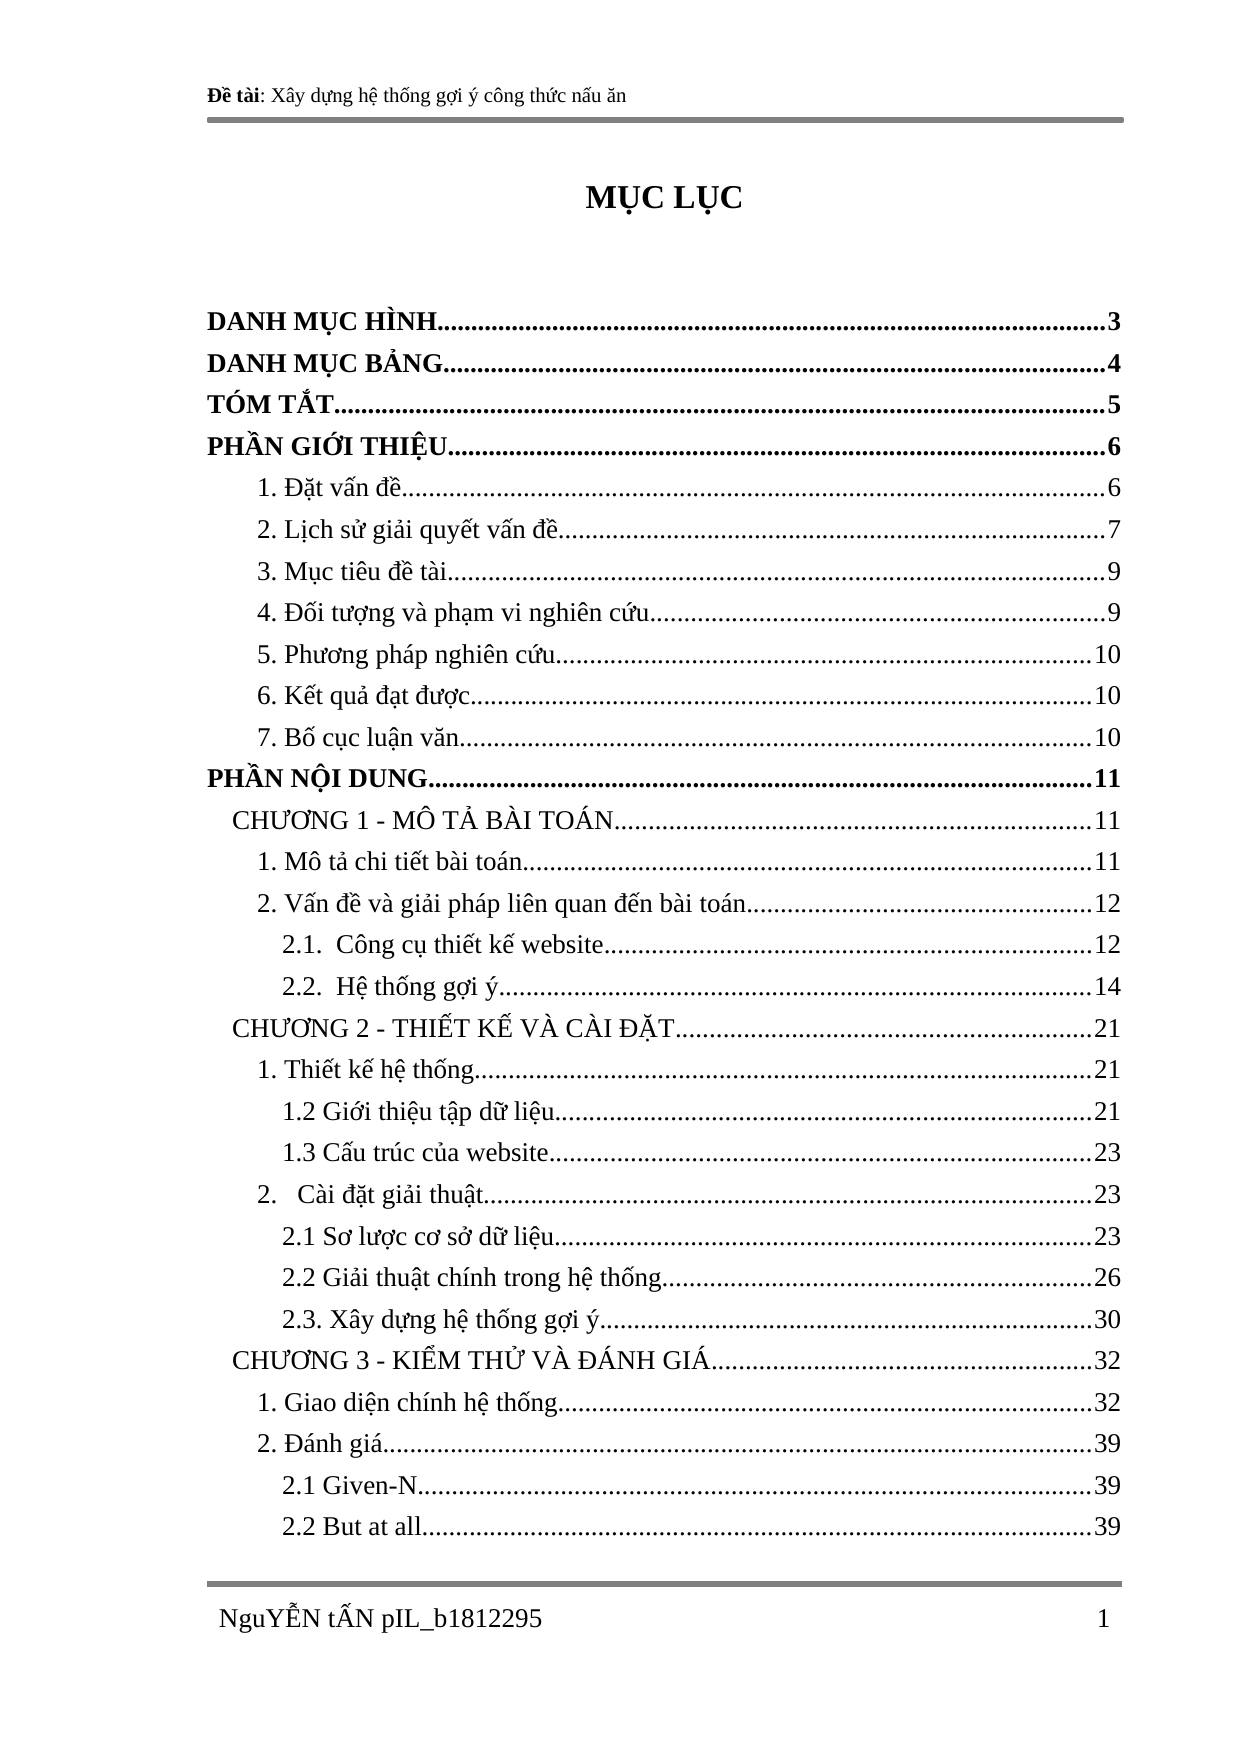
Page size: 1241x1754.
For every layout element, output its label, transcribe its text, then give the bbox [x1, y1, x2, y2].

text MỤC LỤC [207, 177, 1122, 216]
